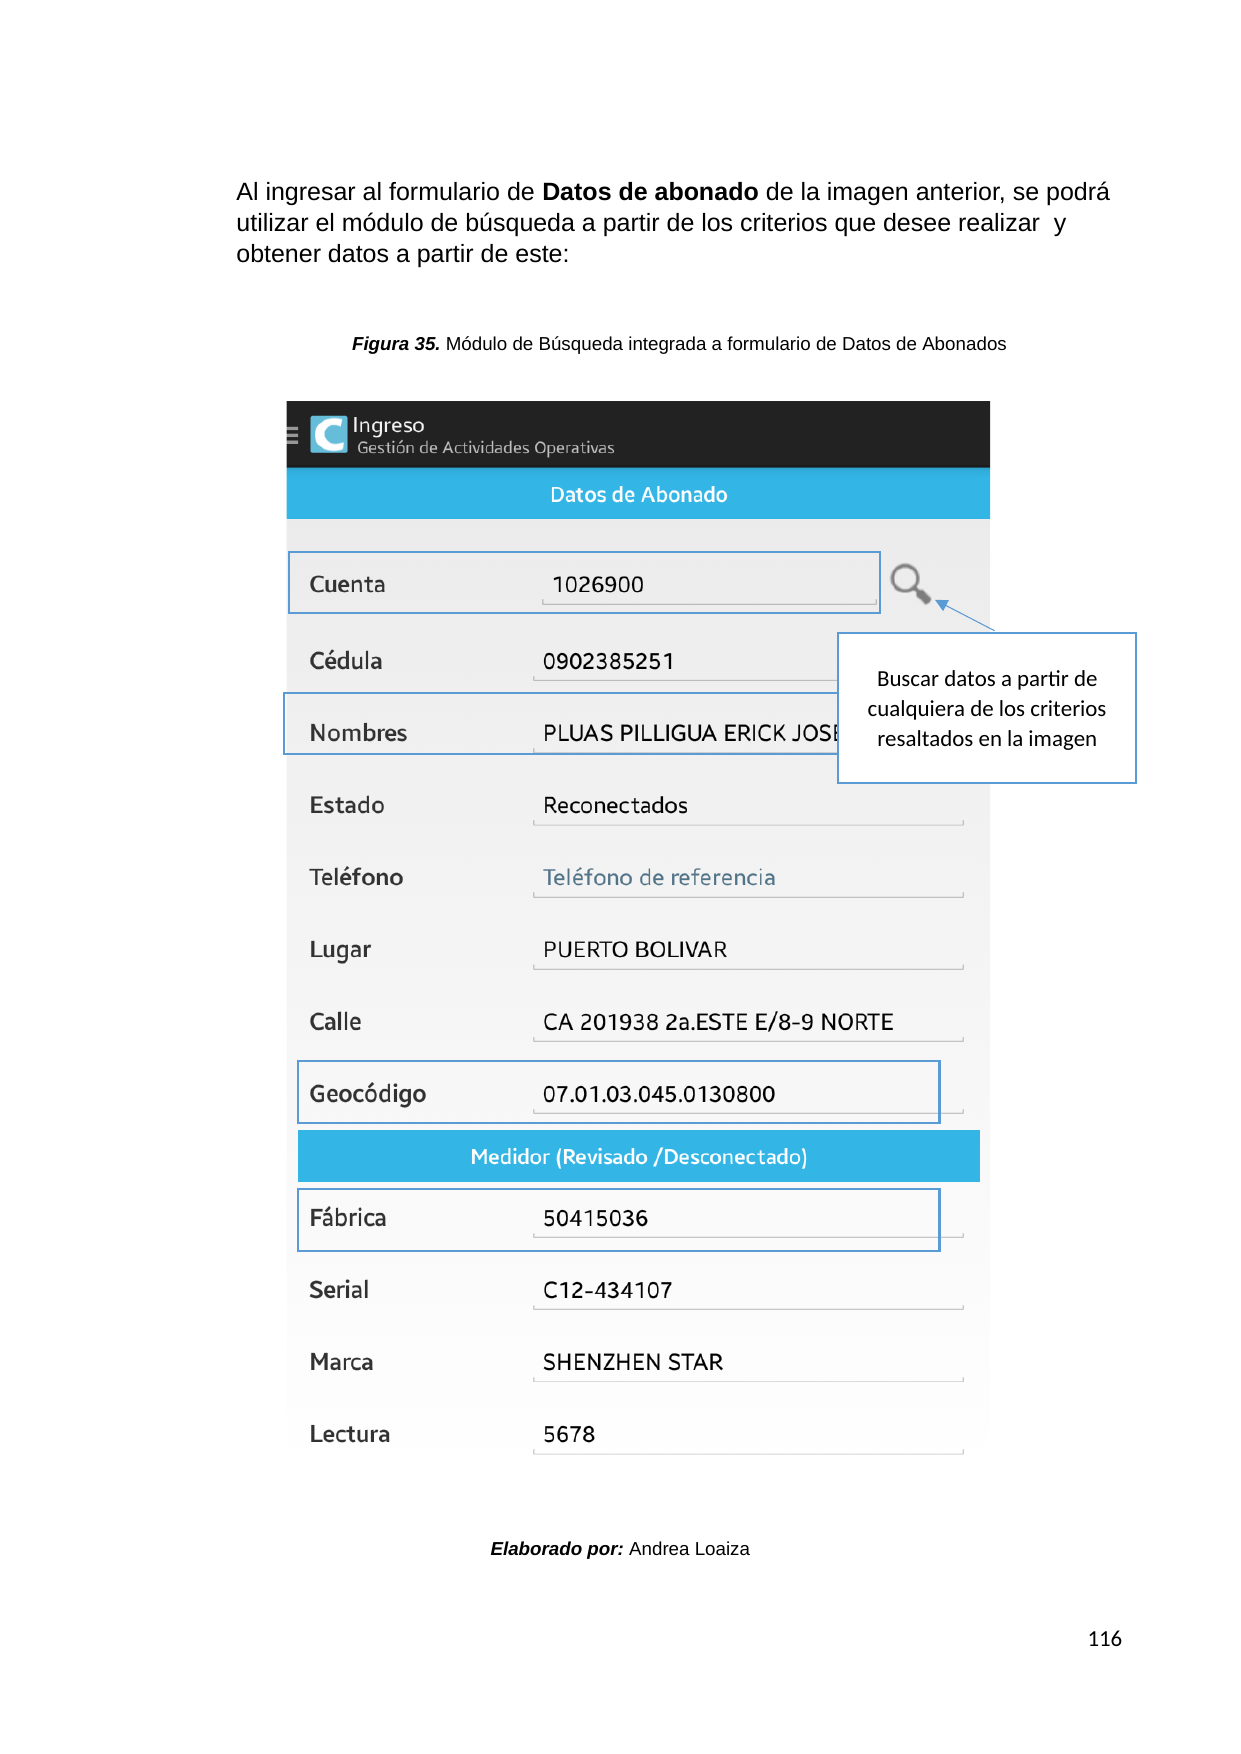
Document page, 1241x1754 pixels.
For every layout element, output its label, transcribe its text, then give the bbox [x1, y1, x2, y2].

picture [286, 401, 991, 692]
picture [286, 694, 837, 753]
text Al ingresar al formulario de Datos de abonado de la imagen anterior, se podrá utilizar el módulo de búsqueda a partir de los criterios que desee realizar y obtener datos a partir de este: [236, 177, 1122, 268]
picture [286, 755, 991, 1498]
